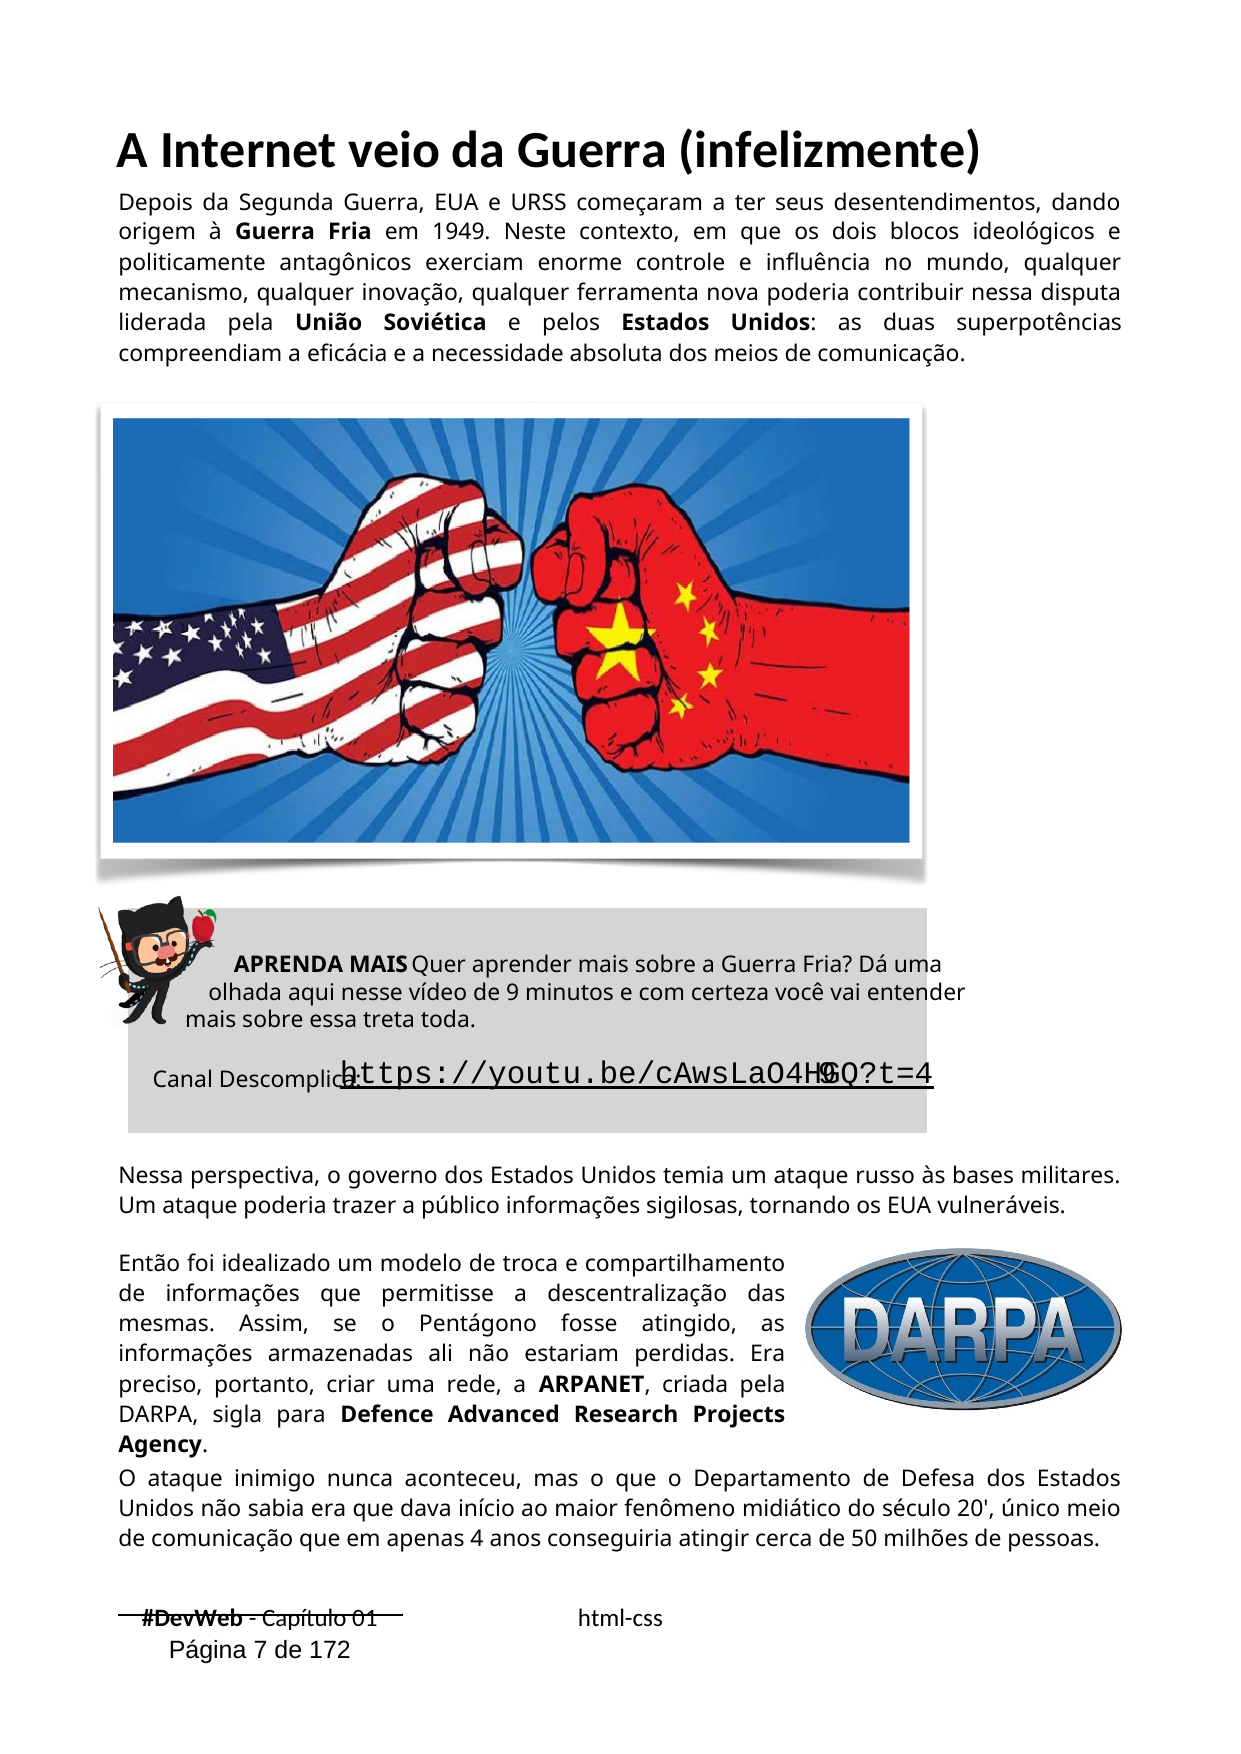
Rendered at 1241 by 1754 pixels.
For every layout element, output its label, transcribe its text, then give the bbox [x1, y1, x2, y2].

subtitle A Internet veio da Guerra (infelizmente) [117, 117, 1122, 181]
text Depois da Segunda Guerra, EUA e URSS começaram a ter seus desentendimentos, dando origem à Guerra Fria em 1949. Neste contexto, em que os dois blocos ideológicos e politicamente antagônicos exerciam enorme controle e influência no mundo, qualquer mecanismo, qualquer inovação, qualquer ferramenta nova poderia contribuir nessa disputa liderada pela União Soviética e pelos Estados Unidos: as duas superpotências compreendiam a eficácia e a necessidade absoluta dos meios de comunicação. [118, 186, 1122, 368]
text O ataque inimigo nunca aconteceu, mas o que o Departamento de Defesa dos Estados Unidos não sabia era que dava início ao maior fenômeno midiático do século 20', único meio de comunicação que em apenas 4 anos conseguiria atingir cerca de 50 milhões de pessoas. [118, 1462, 1122, 1553]
text Então foi idealizado um modelo de troca e compartilhamento de informações que permitisse a descentralização das mesmas. Assim, se o Pentágono fosse atingido, as informações armazenadas ali não estariam perdidas. Era preciso, portanto, criar uma rede, a ARPANET, criada pela DARPA, sigla para Defence Advanced Research Projects Agency. [118, 1247, 1122, 1459]
picture [94, 401, 928, 1040]
text Nessa perspectiva, o governo dos Estados Unidos temia um ataque russo às bases militares. Um ataque poderia trazer a público informações sigilosas, tornando os EUA vulneráveis. [118, 1159, 1122, 1220]
picture [211, 989, 218, 999]
picture [804, 1248, 1123, 1411]
